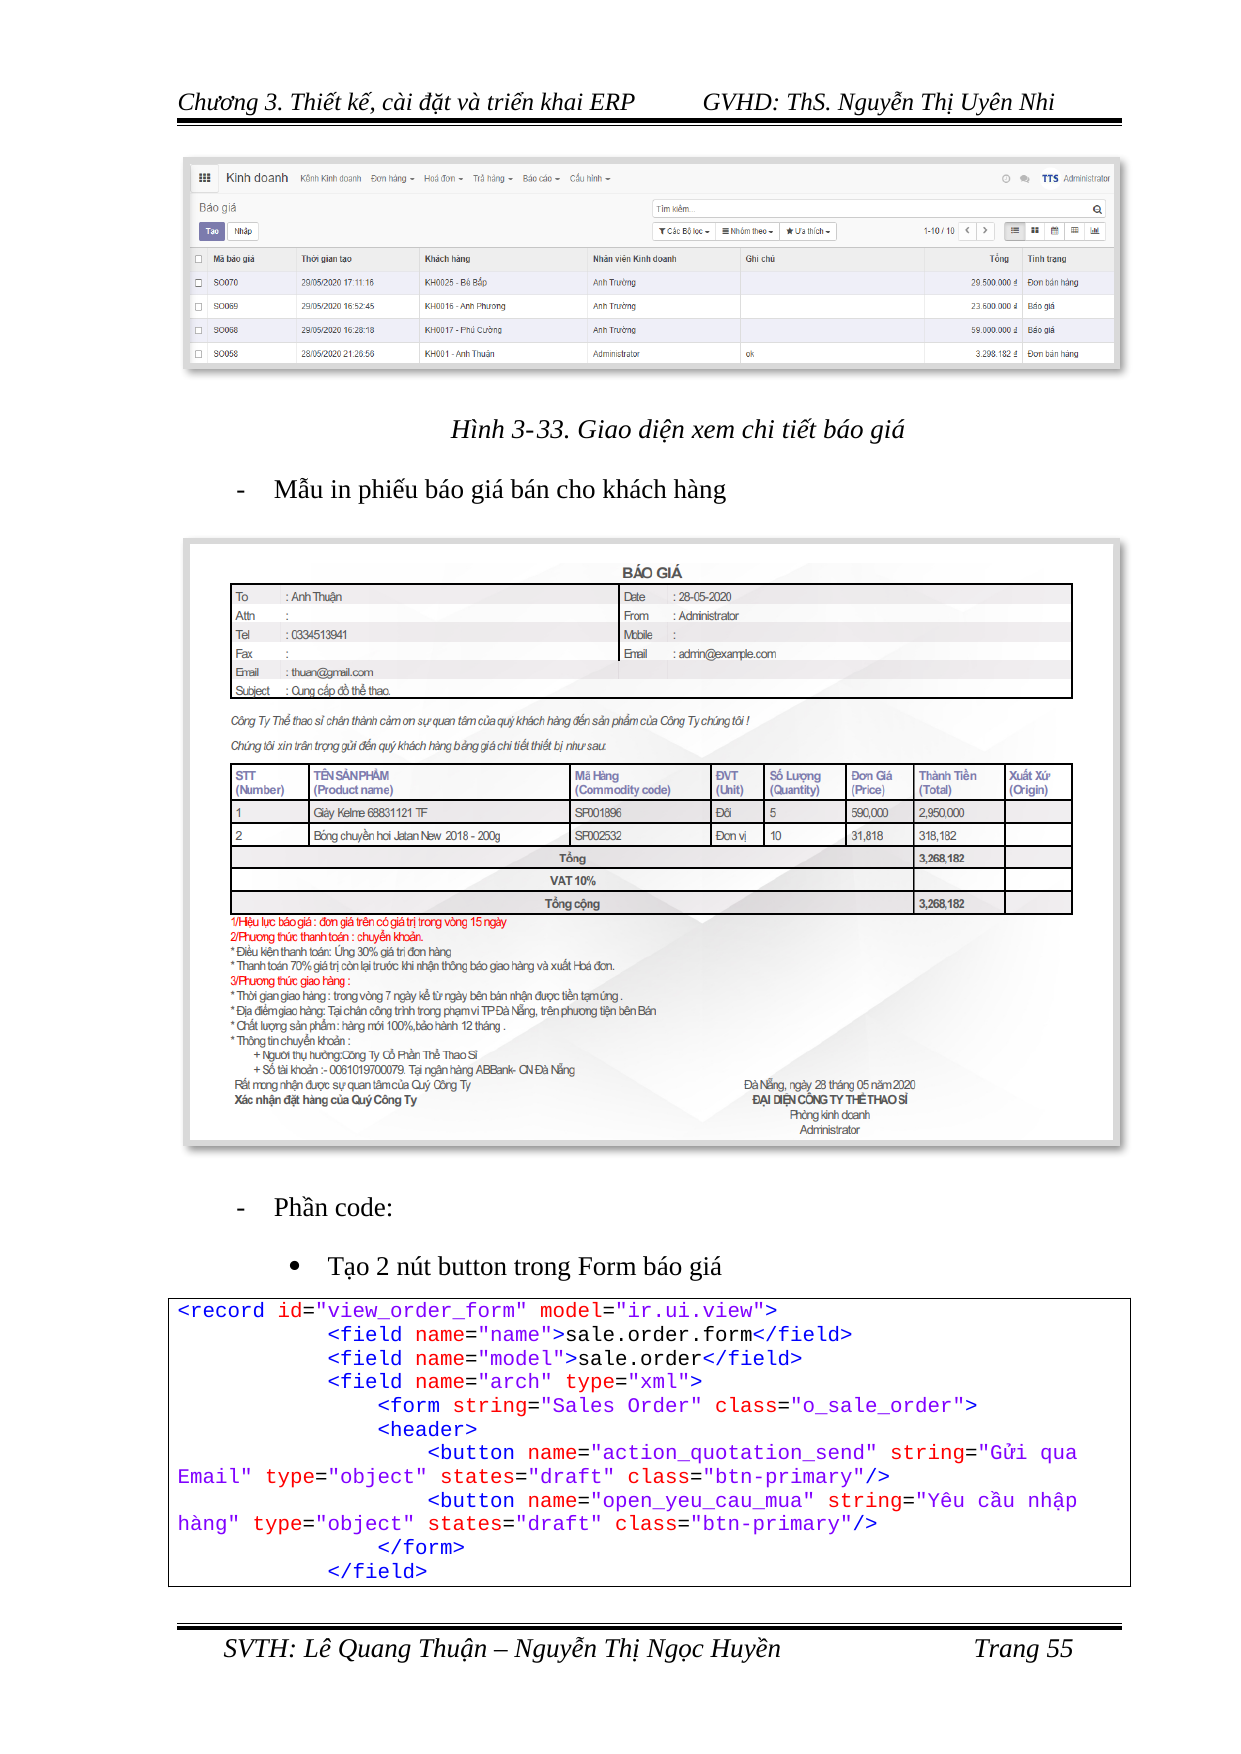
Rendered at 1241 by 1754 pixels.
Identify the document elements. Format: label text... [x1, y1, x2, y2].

list Phần code: [236, 1191, 1122, 1222]
text <field name="arch" type="xml"> [177, 1371, 1122, 1395]
text <header> [177, 1419, 1122, 1442]
text <form string="Sales Order" class="o_sale_order"> [177, 1395, 1122, 1419]
text </form> [177, 1537, 1122, 1557]
text <record id="view_order_form" model="ir.ui.view"> [169, 1299, 1130, 1324]
text </field> [169, 1557, 1130, 1586]
text <button name="action_quotation_send" string="Gửi qua Email" type="object" states="draft" class="btn-primary"/> [177, 1442, 1122, 1490]
text <field name="name">sale.order.form</field> [177, 1324, 1122, 1348]
text <button name="open_yeu_cau_mua" string="Yêu cầu nhập hàng" type="object" states="draft" class="btn-primary"/> [177, 1490, 1122, 1537]
list Mẫu in phiếu báo giá bán cho khách hàng [236, 473, 1122, 504]
text <field name="model">sale.order</field> [177, 1348, 1122, 1371]
picture [190, 164, 1114, 363]
picture [190, 544, 1114, 1140]
list Tạo 2 nút button trong Form báo giá [290, 1251, 1122, 1282]
